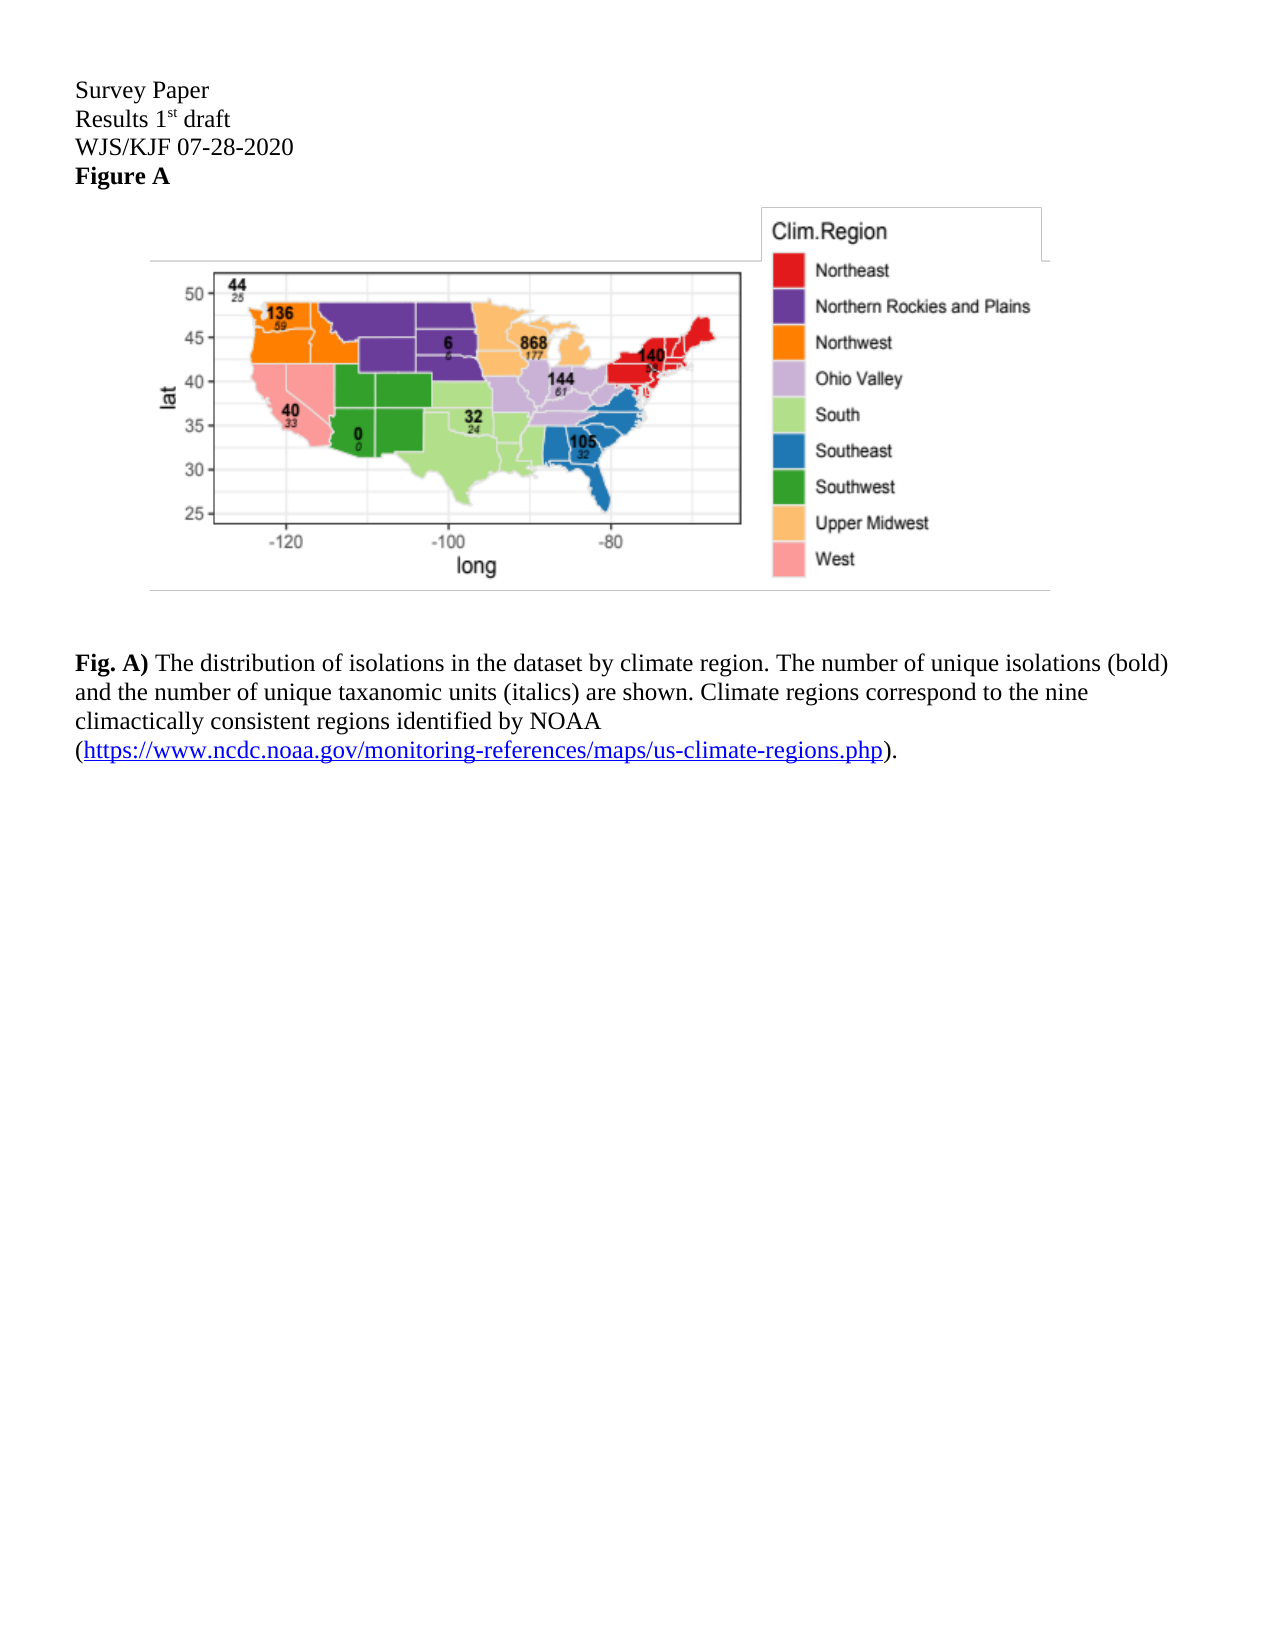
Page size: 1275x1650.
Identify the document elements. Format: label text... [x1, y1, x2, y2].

text Figure A [75, 161, 1200, 190]
text Fig. A) The distribution of isolations in the dataset by climate region. The number of unique isolations (bold) and the number of unique taxanomic units (italics) are shown. Climate regions correspond to the nine climactically consistent regions identified by NOAA (https://www.ncdc.noaa.gov/monitoring-references/maps/us-climate-regions.php). [75, 648, 1200, 763]
